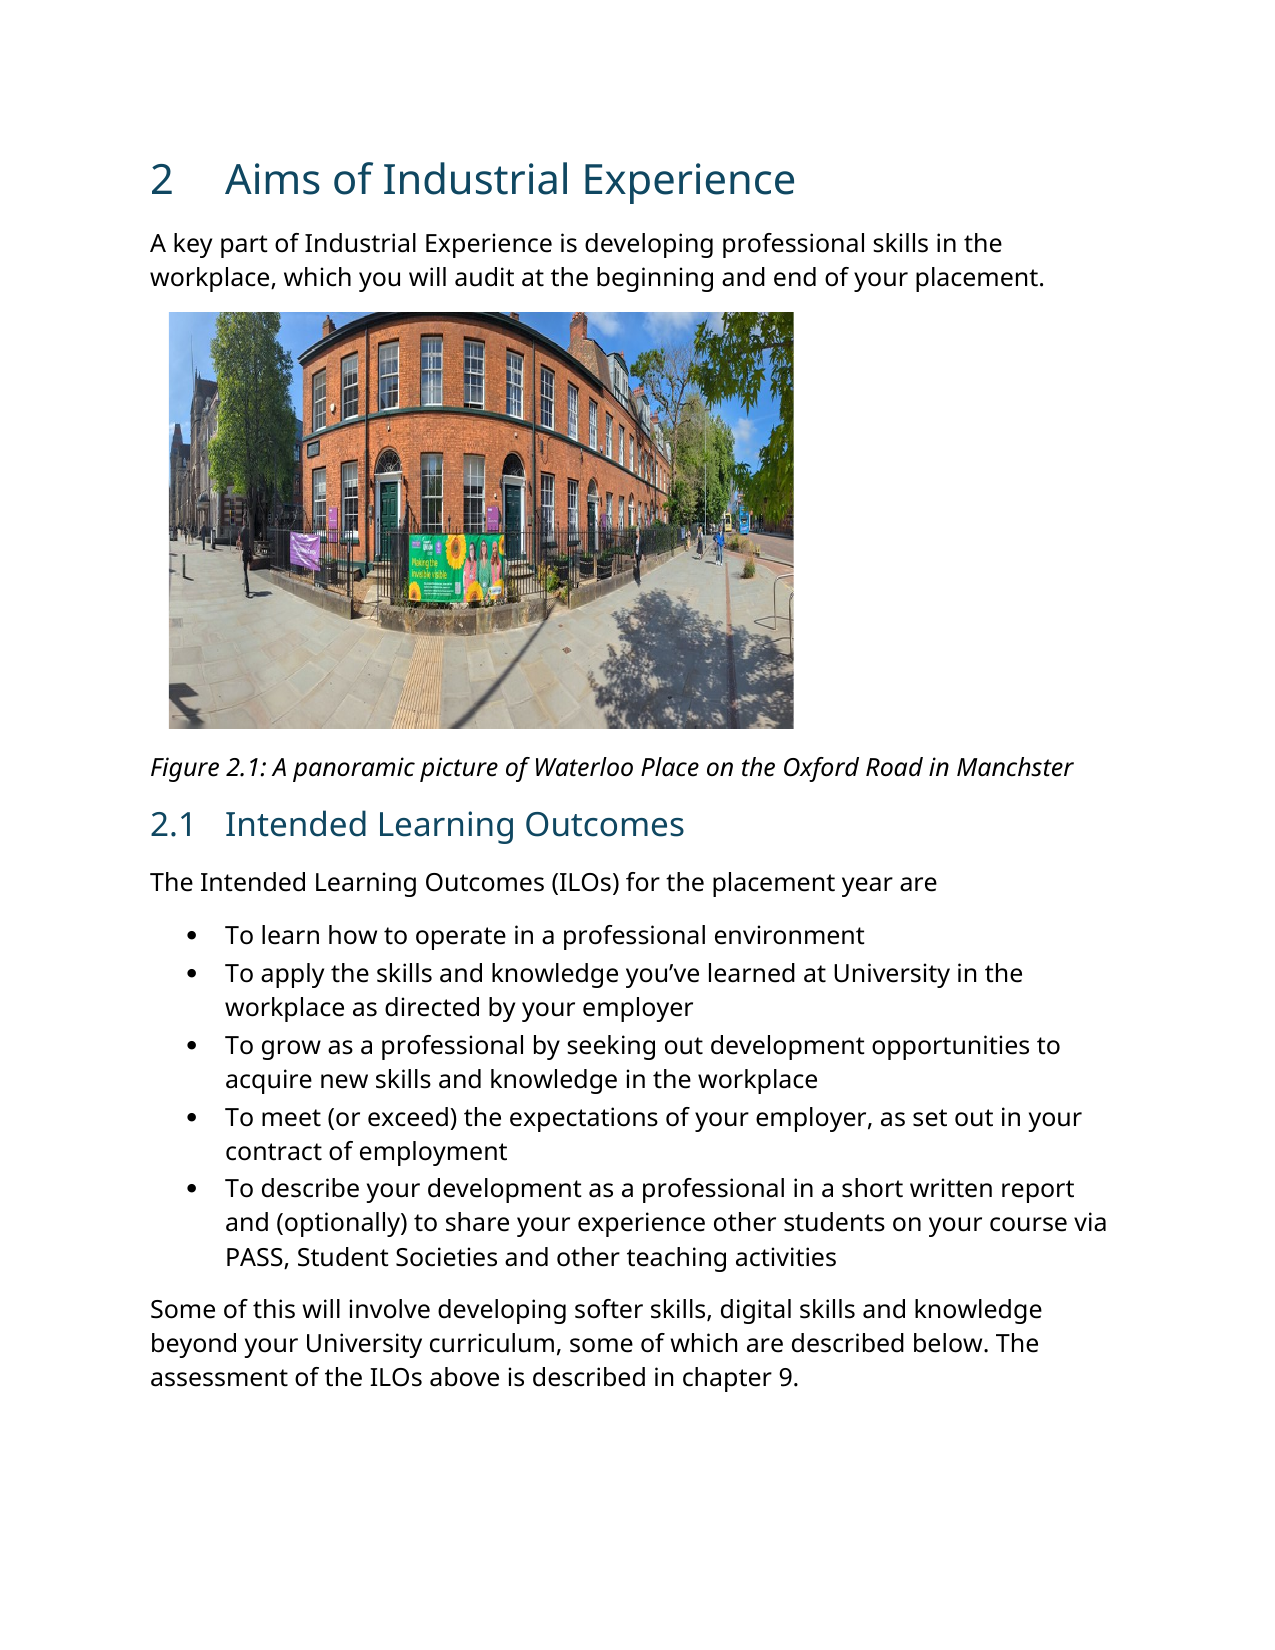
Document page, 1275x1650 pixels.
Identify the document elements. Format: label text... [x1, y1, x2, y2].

text Figure 2.1: A panoramic picture of Waterloo Place on the Oxford Road in Manchster [150, 750, 1125, 784]
list To grow as a professional by seeking out development opportunities to acquire new skills and knowledge in the workplace [187, 1027, 1125, 1095]
list To meet (or exceed) the expectations of your employer, as set out in your contract of employment [187, 1099, 1125, 1167]
text Some of this will involve developing softer skills, digital skills and knowledge beyond your University curriculum, some of which are described below. The assessment of the ILOs above is described in chapter 9. [150, 1292, 1125, 1394]
list To learn how to operate in a professional environment [187, 918, 1125, 952]
text The Intended Learning Outcomes (ILOs) for the placement year are [150, 865, 1125, 899]
picture [168, 312, 794, 729]
text A key part of Industrial Experience is developing professional skills in the workplace, which you will audit at the beginning and end of your placement. [150, 226, 1125, 294]
subtitle 2.1 Intended Learning Outcomes [150, 801, 1125, 846]
subtitle 2 Aims of Industrial Experience [150, 150, 1125, 207]
list To describe your development as a professional in a short written report and (optionally) to share your experience other students on your course via PASS, Student Societies and other teaching activities [187, 1171, 1125, 1273]
list To apply the skills and knowledge you’ve learned at University in the workplace as directed by your employer [187, 955, 1125, 1023]
